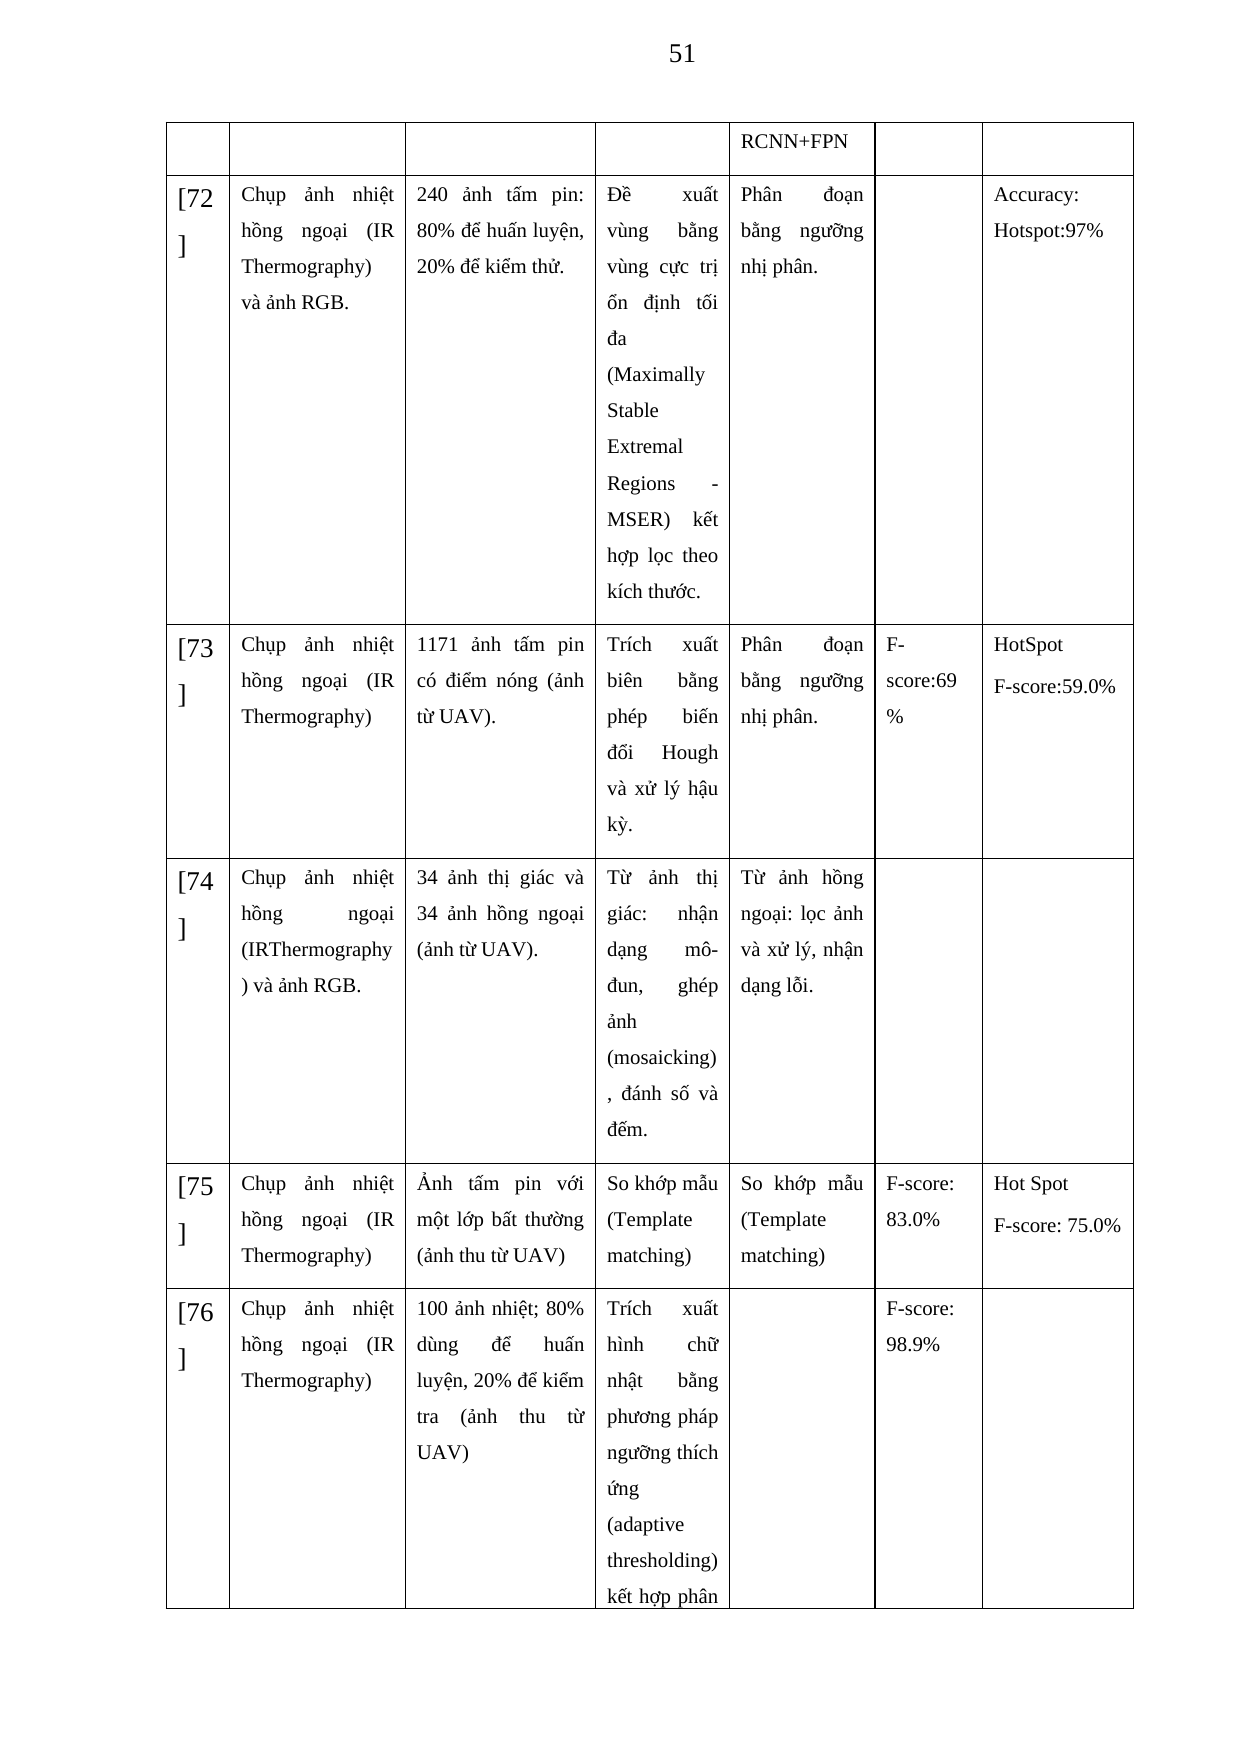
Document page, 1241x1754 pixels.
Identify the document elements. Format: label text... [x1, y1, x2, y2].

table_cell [230, 1289, 405, 1608]
table_cell Accuracy: Hotspot:97% [983, 176, 1133, 624]
table_cell Từ ảnh thị giác: nhận dạng mô-đun, ghép ảnh (mosaicking), đánh số và đếm. [596, 859, 729, 1163]
table_cell Trích xuất biên bằng phép biến đổi Hough và xử lý hậu kỳ. [596, 625, 729, 858]
table_cell Từ ảnh hồng ngoại: lọc ảnh và xử lý, nhận dạng lỗi. [730, 859, 874, 1163]
table_cell Chụp ảnh nhiệt hồng ngoại (IRThermography) và ảnh RGB. [230, 859, 405, 1163]
table_cell [983, 1289, 1133, 1608]
table_cell Chụp ảnh nhiệt hồng ngoại (IR Thermography) [230, 625, 405, 858]
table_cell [596, 1289, 729, 1608]
table_cell 1171 ảnh tấm pin có điểm nóng (ảnh từ UAV). [406, 625, 595, 858]
table_cell [730, 1289, 874, 1608]
table_cell HotSpot F-score:59.0% [983, 625, 1133, 858]
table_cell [983, 123, 1133, 175]
table_cell So khớp mẫu (Template matching) [596, 1164, 729, 1288]
table_cell [876, 176, 982, 624]
table_cell Hot Spot F-score: 75.0% [983, 1164, 1133, 1288]
table_cell [983, 859, 1133, 1163]
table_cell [230, 123, 405, 175]
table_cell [730, 123, 874, 175]
table_cell Chụp ảnh nhiệt hồng ngoại (IR Thermography) và ảnh RGB. [230, 176, 405, 624]
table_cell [406, 1289, 595, 1608]
table_cell 34 ảnh thị giác và 34 ảnh hồng ngoại (ảnh từ UAV). [406, 859, 595, 1163]
table_cell F-score:69% [876, 625, 982, 858]
table_cell F-score: 83.0% [876, 1164, 982, 1288]
table_cell Đề xuất vùng bằng vùng cực trị ổn định tối đa (Maximally Stable Extremal Regions - MSER) kết hợp lọc theo kích thước. [596, 176, 729, 624]
table_cell Phân đoạn bằng ngưỡng nhị phân. [730, 176, 874, 624]
table_cell [596, 123, 729, 175]
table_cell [406, 123, 595, 175]
table_cell Ảnh tấm pin với một lớp bất thường (ảnh thu từ UAV) [406, 1164, 595, 1288]
table_cell Chụp ảnh nhiệt hồng ngoại (IR Thermography) [230, 1164, 405, 1288]
table_cell 240 ảnh tấm pin: 80% để huấn luyện, 20% để kiểm thử. [406, 176, 595, 624]
table_cell Phân đoạn bằng ngưỡng nhị phân. [730, 625, 874, 858]
table_cell [876, 123, 982, 175]
table_cell So khớp mẫu (Template matching) [730, 1164, 874, 1288]
table_cell F-score: 98.9% [876, 1289, 982, 1608]
table_cell [876, 859, 982, 1163]
